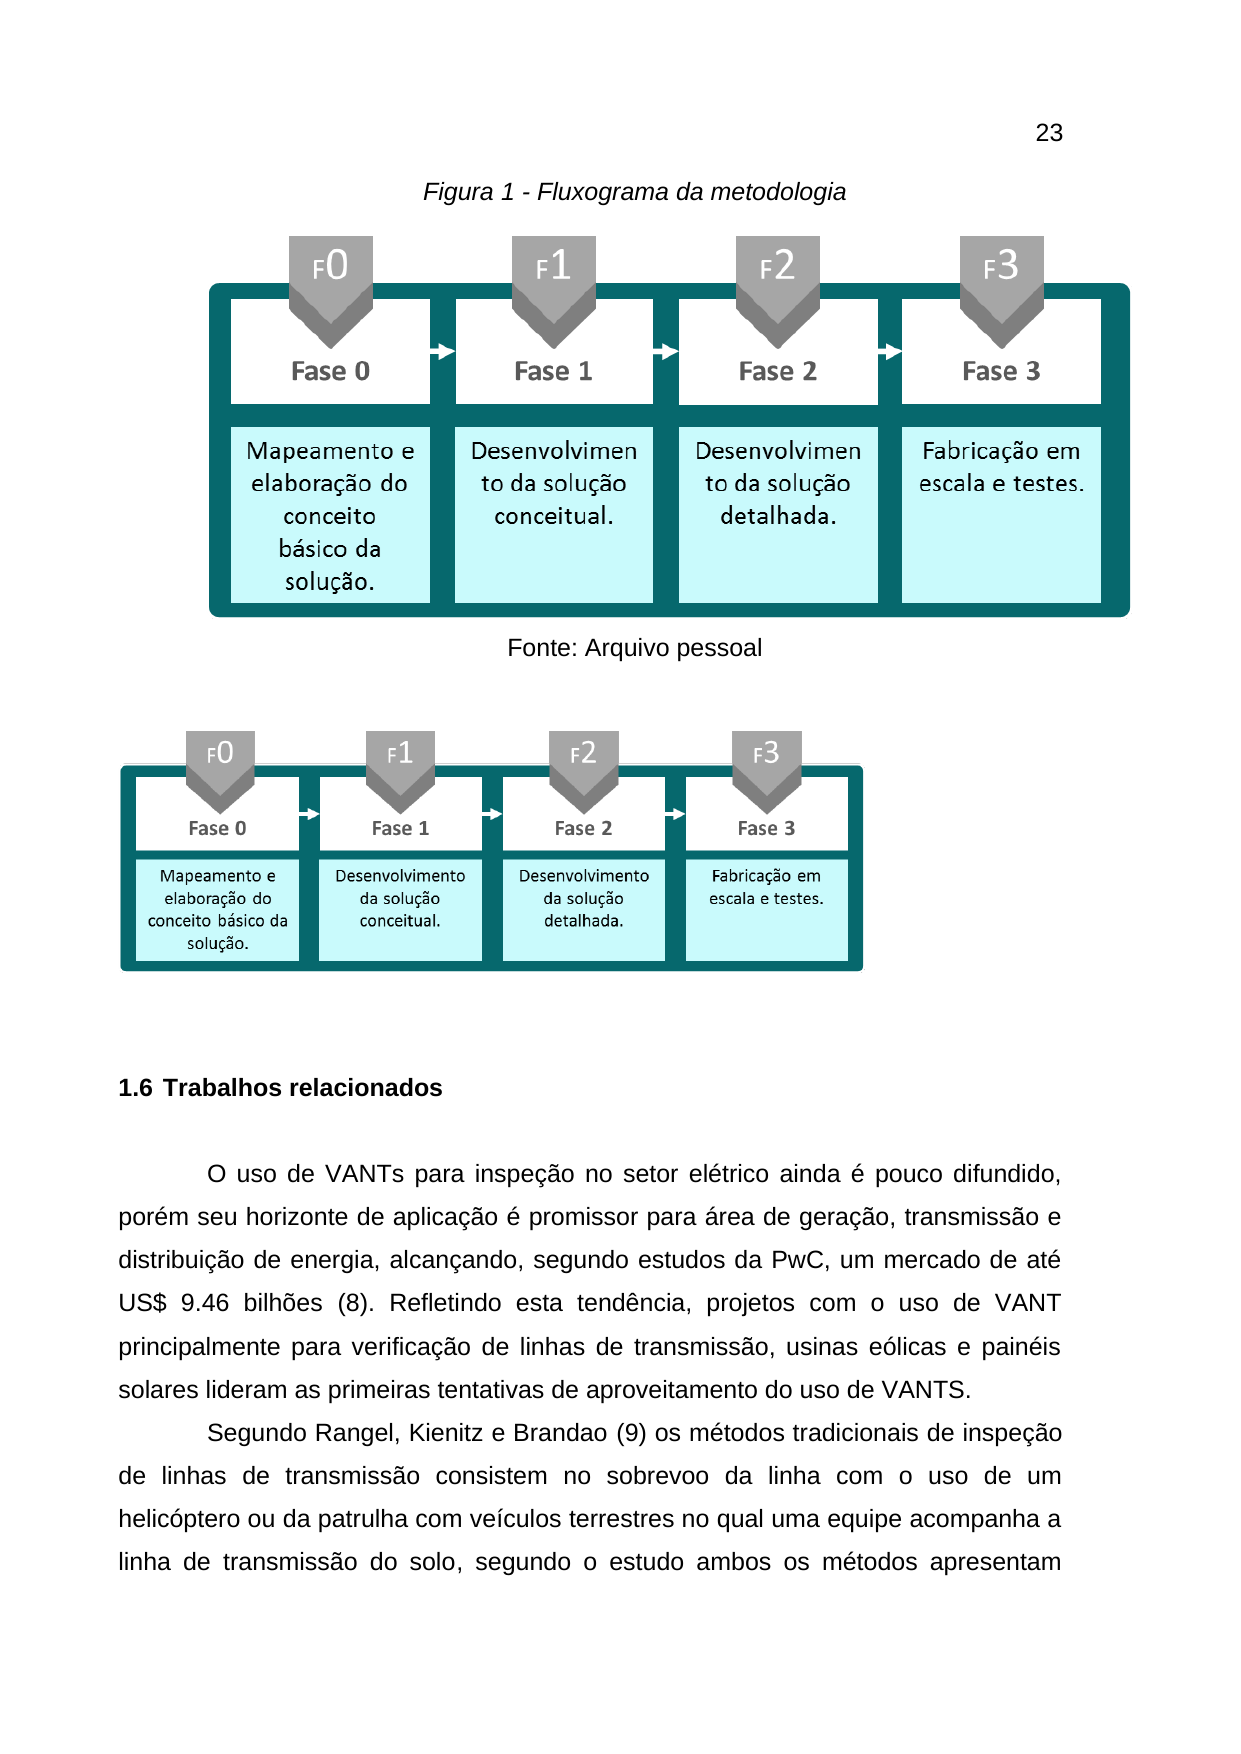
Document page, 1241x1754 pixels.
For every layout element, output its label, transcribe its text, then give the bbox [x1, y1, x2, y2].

text Fonte: Arquivo pessoal [118, 633, 1063, 662]
subtitle Trabalhos relacionados [118, 1073, 1063, 1102]
picture [206, 220, 1132, 619]
text O uso de VANTs para inspeção no setor elétrico ainda é pouco difundido, porém seu horizonte de aplicação é promissor para área de geração, transmissão e distribuição de energia, alcançando, segundo estudos da PwC, um mercado de até US$ 9.46 bilhões . Refletindo esta tendência, projetos com o uso de VANT principalmente para verificação de linhas de transmissão, usinas eólicas e painéis solares lideram as primeiras tentativas de aproveitamento do uso de VANTS. [118, 1159, 1063, 1403]
picture [118, 719, 865, 973]
